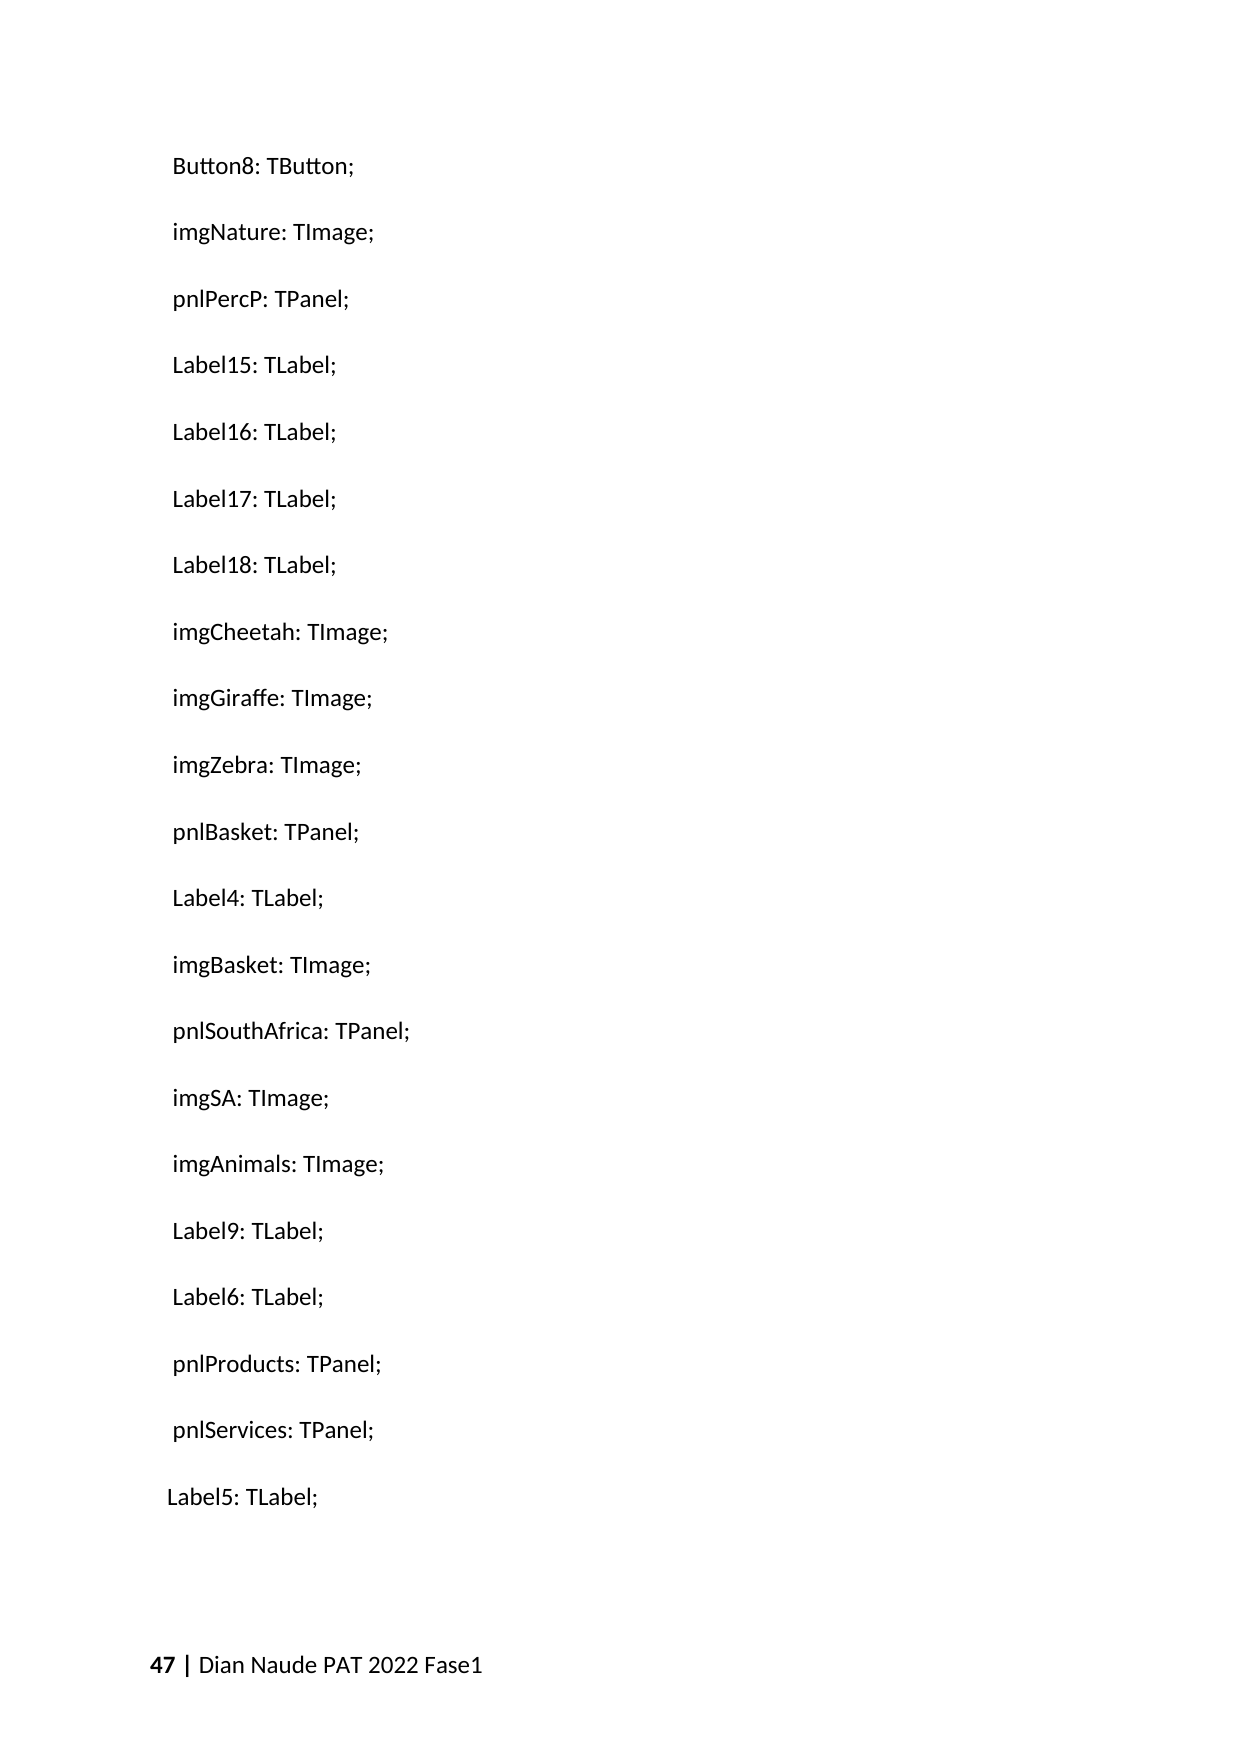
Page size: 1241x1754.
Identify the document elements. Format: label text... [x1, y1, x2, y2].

text Label4: TLabel; [150, 882, 1090, 913]
text imgAnimals: TImage; [150, 1148, 1090, 1179]
text imgCheetah: TImage; [150, 616, 1090, 646]
text pnlServices: TPanel; [150, 1415, 1090, 1445]
text Label16: TLabel; [150, 416, 1090, 447]
text Label17: TLabel; [150, 483, 1090, 513]
text Label15: TLabel; [150, 350, 1090, 380]
text pnlBasket: TPanel; [150, 816, 1090, 846]
text Label6: TLabel; [150, 1282, 1090, 1312]
text pnlProducts: TPanel; [150, 1348, 1090, 1379]
text Button8: TButton; [150, 150, 1090, 181]
text pnlPercP: TPanel; [150, 283, 1090, 314]
text Label5: TLabel; [150, 1481, 1090, 1512]
text imgSA: TImage; [150, 1082, 1090, 1112]
text imgZebra: TImage; [150, 749, 1090, 779]
text Label9: TLabel; [150, 1215, 1090, 1246]
text imgGiraffe: TImage; [150, 682, 1090, 713]
text pnlSouthAfrica: TPanel; [150, 1015, 1090, 1046]
text Label18: TLabel; [150, 549, 1090, 580]
text imgNature: TImage; [150, 217, 1090, 247]
text imgBasket: TImage; [150, 949, 1090, 979]
